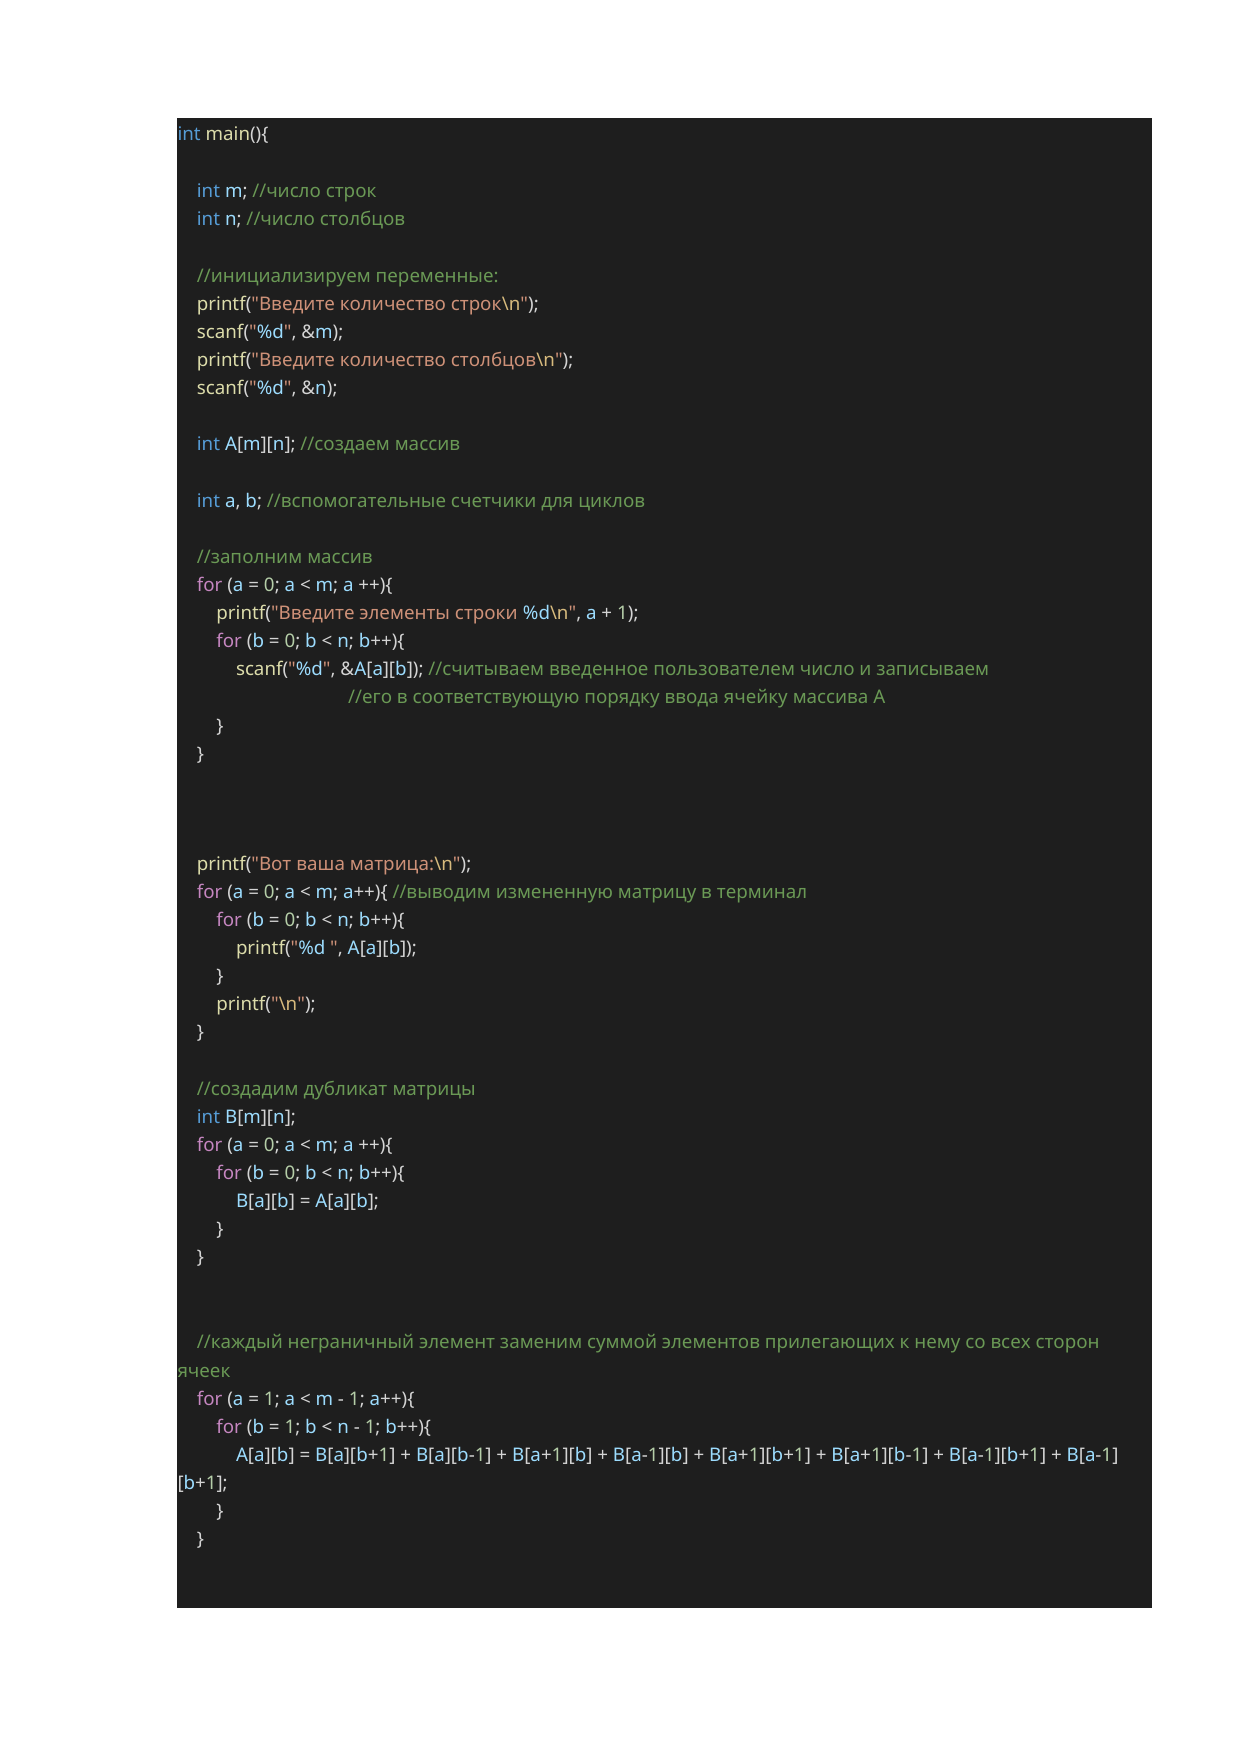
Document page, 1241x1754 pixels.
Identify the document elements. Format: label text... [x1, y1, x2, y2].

text for (a = 0; a < m; a ++){ [177, 569, 1152, 597]
text } [177, 1016, 1152, 1044]
text } [177, 1241, 1152, 1269]
text for (b = 0; b < n; b++){ [177, 1157, 1152, 1185]
text scanf("%d", &m); [177, 316, 1152, 344]
text scanf("%d", &n); [177, 372, 1152, 400]
text } [177, 960, 1152, 988]
text int n; //число столбцов [177, 202, 1152, 231]
text //заполним массив [177, 541, 1152, 569]
text } [177, 737, 1152, 766]
text printf("Введите элементы строки %d\n", a + 1); [177, 597, 1152, 625]
text printf("Введите количество строк\n"); [177, 287, 1152, 316]
text //создадим дубликат матрицы [177, 1072, 1152, 1101]
text scanf("%d", &A[a][b]); //считываем введенное пользователем число и записываем [177, 653, 1152, 681]
text for (a = 0; a < m; a++){ //выводим измененную матрицу в терминал [177, 876, 1152, 904]
text int main(){ [177, 118, 1152, 146]
text //каждый неграничный элемент заменим суммой элементов прилегающих к нему со всех сторон ячеек [177, 1326, 1152, 1382]
text //инициализируем переменные: [177, 259, 1152, 287]
text for (b = 0; b < n; b++){ [177, 625, 1152, 653]
text int a, b; //вспомогательные счетчики для циклов [177, 484, 1152, 512]
text //его в соответствующую порядку ввода ячейку массива A [177, 681, 1152, 709]
text printf("Введите количество столбцов\n"); [177, 344, 1152, 372]
text } [177, 709, 1152, 737]
text } [177, 1495, 1152, 1523]
text printf("%d ", A[a][b]); [177, 932, 1152, 960]
text B[a][b] = A[a][b]; [177, 1185, 1152, 1213]
text for (b = 0; b < n; b++){ [177, 904, 1152, 932]
text for (a = 1; a < m - 1; a++){ [177, 1382, 1152, 1411]
text printf("Вот ваша матрица:\n"); [177, 847, 1152, 876]
text int m; //число строк [177, 174, 1152, 202]
text for (b = 1; b < n - 1; b++){ [177, 1411, 1152, 1439]
text int B[m][n]; [177, 1101, 1152, 1129]
text A[a][b] = B[a][b+1] + B[a][b-1] + B[a+1][b] + B[a-1][b] + B[a+1][b+1] + B[a+1][b-1] + B[a-1][b+1] + B[a-1][b+1]; [177, 1439, 1152, 1495]
text int A[m][n]; //создаем массив [177, 428, 1152, 456]
text } [177, 1213, 1152, 1241]
text printf("\n"); [177, 988, 1152, 1016]
text for (a = 0; a < m; a ++){ [177, 1129, 1152, 1157]
text } [177, 1523, 1152, 1551]
